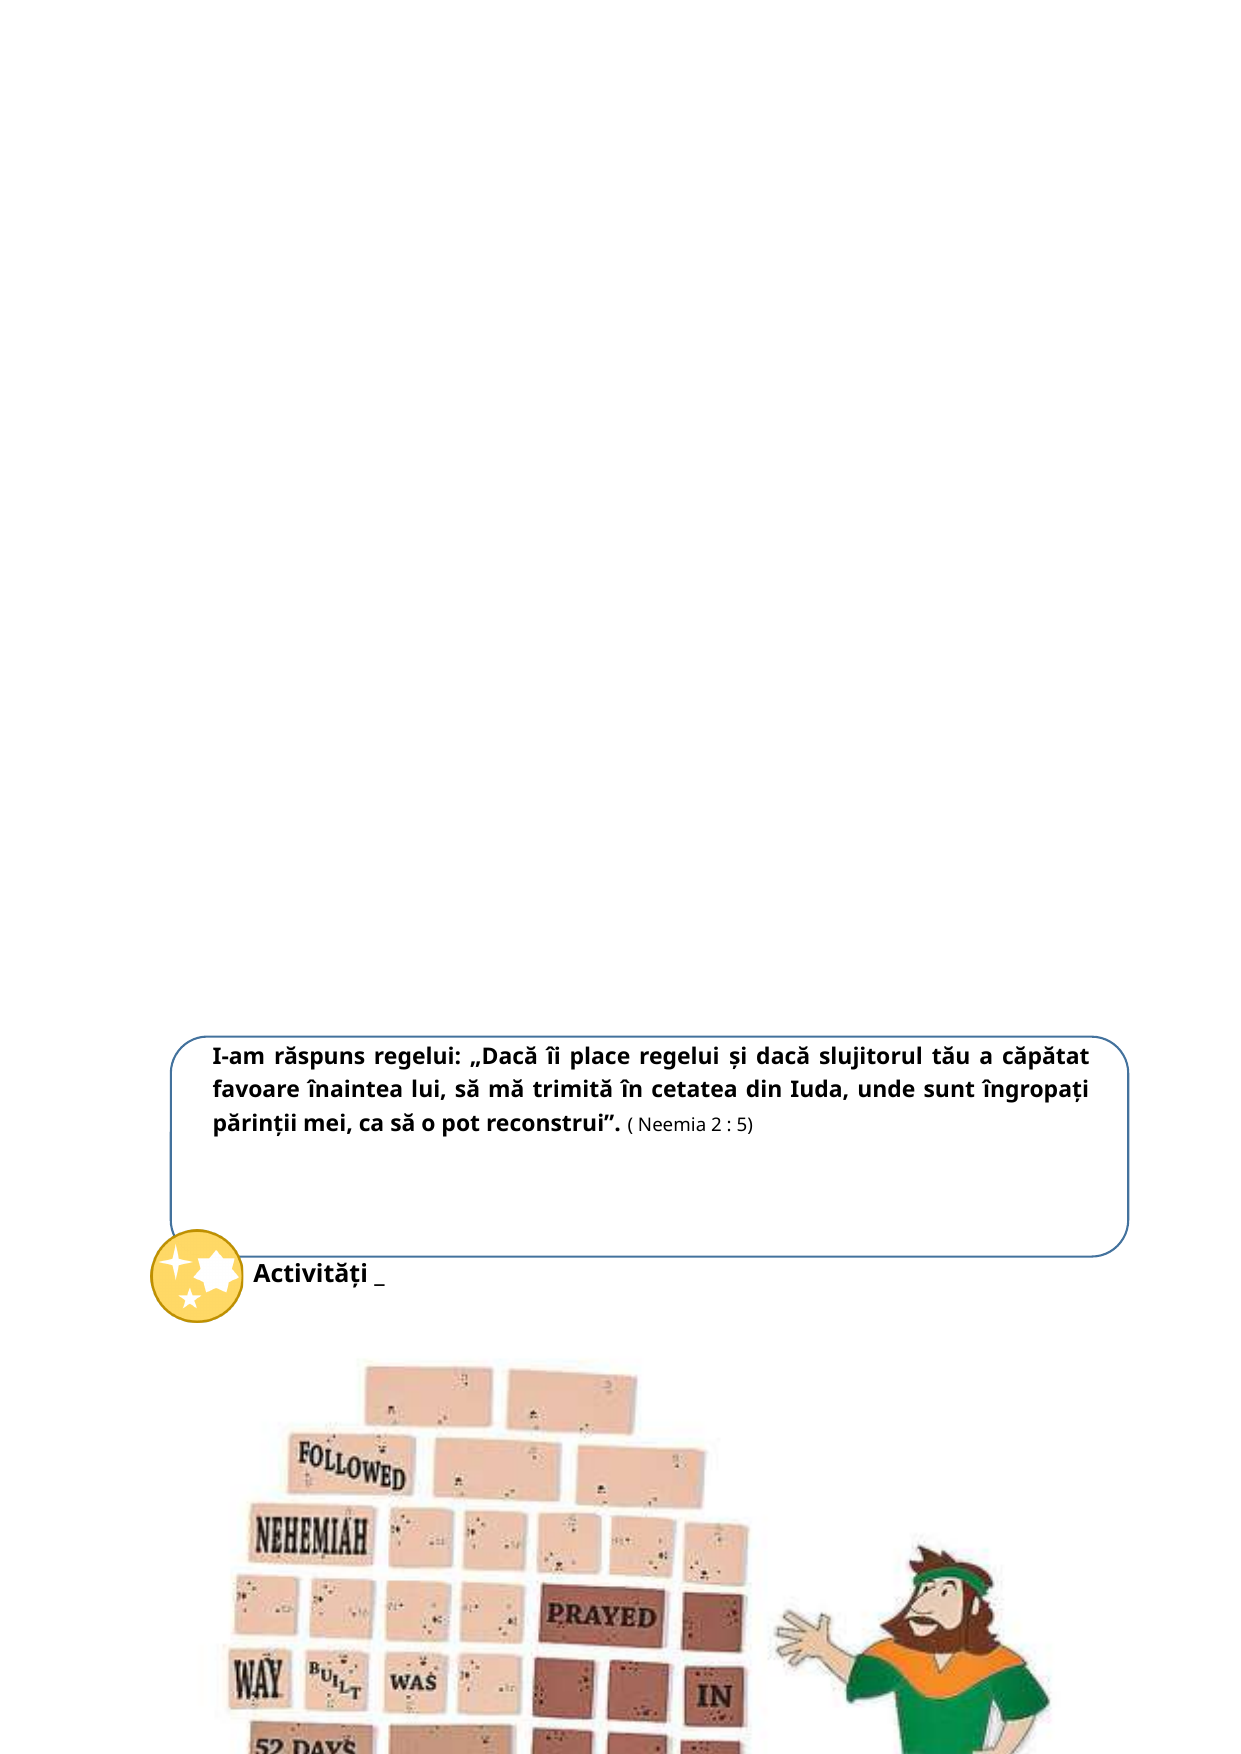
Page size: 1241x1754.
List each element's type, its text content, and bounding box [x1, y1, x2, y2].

text Activități _ [244, 1258, 1090, 1289]
picture [150, 1229, 244, 1323]
picture [155, 1347, 1091, 1754]
text I-am răspuns regelui: „Dacă îi place regelui și dacă slujitorul tău a căpătat favoare înaintea lui, să mă trimită în cetatea din Iuda, unde sunt îngropați părinții mei, ca să o pot reconstrui”. ( Neemia 2 : 5) [212, 1040, 1090, 1138]
